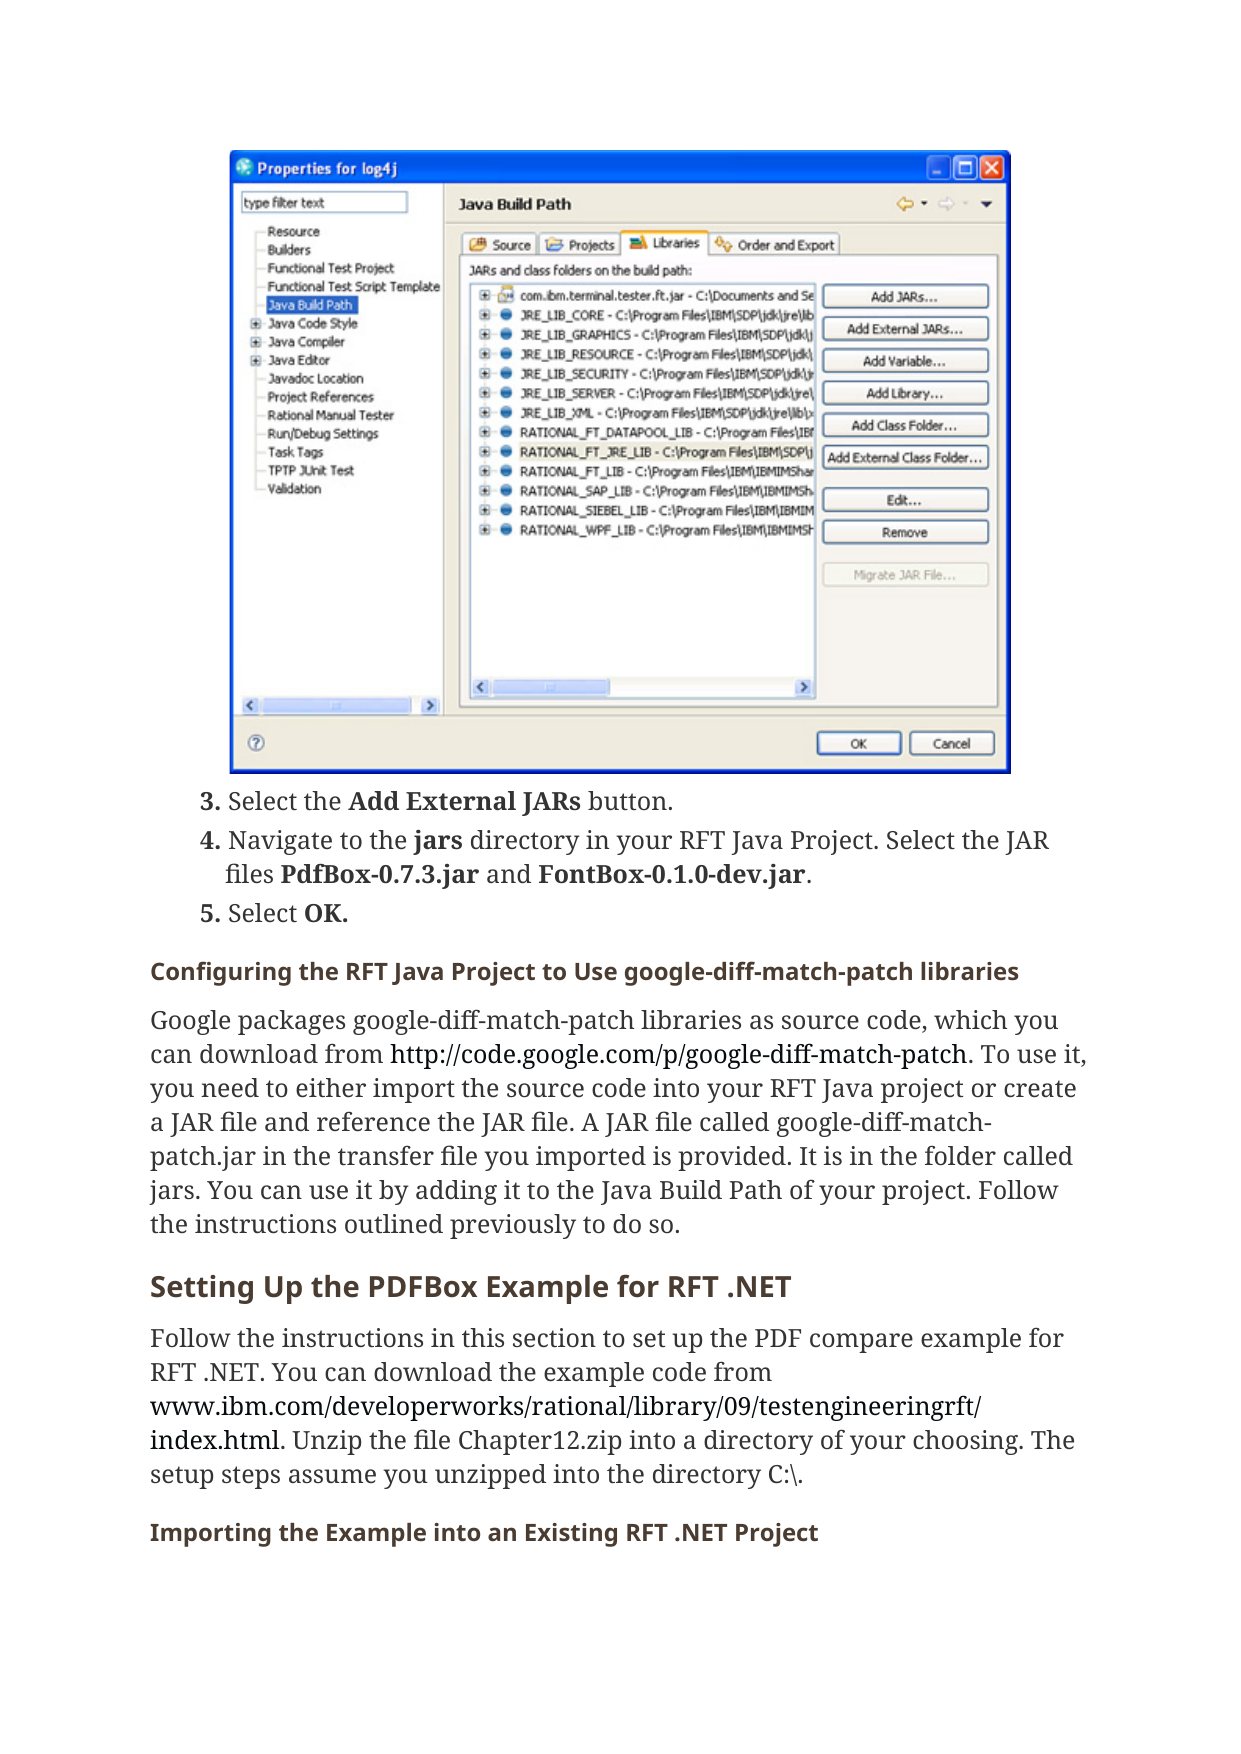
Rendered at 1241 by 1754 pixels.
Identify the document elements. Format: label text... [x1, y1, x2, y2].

text Google packages google-diff-match-patch libraries as source code, which you can download from http://code.google.com/p/google-diff-match-patch. To use it, you need to either import the source code into your RFT Java project or create a JAR file and reference the JAR file. A JAR file called google-diff-match-patch.jar in the transfer file you imported is provided. It is in the folder called jars. You can use it by adding it to the Java Build Path of your project. Follow the instructions outlined previously to do so. [150, 1002, 1090, 1241]
text 3. Select the Add External JARs button. [200, 783, 1090, 818]
text 5. Select OK. [200, 896, 1090, 930]
text Follow the instructions in this section to set up the PDF compare example for RFT .NET. You can download the example code from www.ibm.com/developerworks/rational/library/09/testengineeringrft/index.html. Unzip the file Chapter12.zip into a directory of your choosing. The setup steps assume you unzipped into the directory C:\. [150, 1321, 1090, 1491]
text Setting Up the PDFBox Example for RFT .NET [150, 1266, 1090, 1306]
picture [229, 150, 1011, 774]
text Configuring the RFT Java Project to Use google-diff-match-patch libraries [150, 955, 1090, 987]
text 4. Navigate to the jars directory in your RFT Java Project. Select the JAR files PdfBox-0.7.3.jar and FontBox-0.1.0-dev.jar. [200, 823, 1090, 891]
text Importing the Example into an Existing RFT .NET Project [150, 1516, 1090, 1548]
